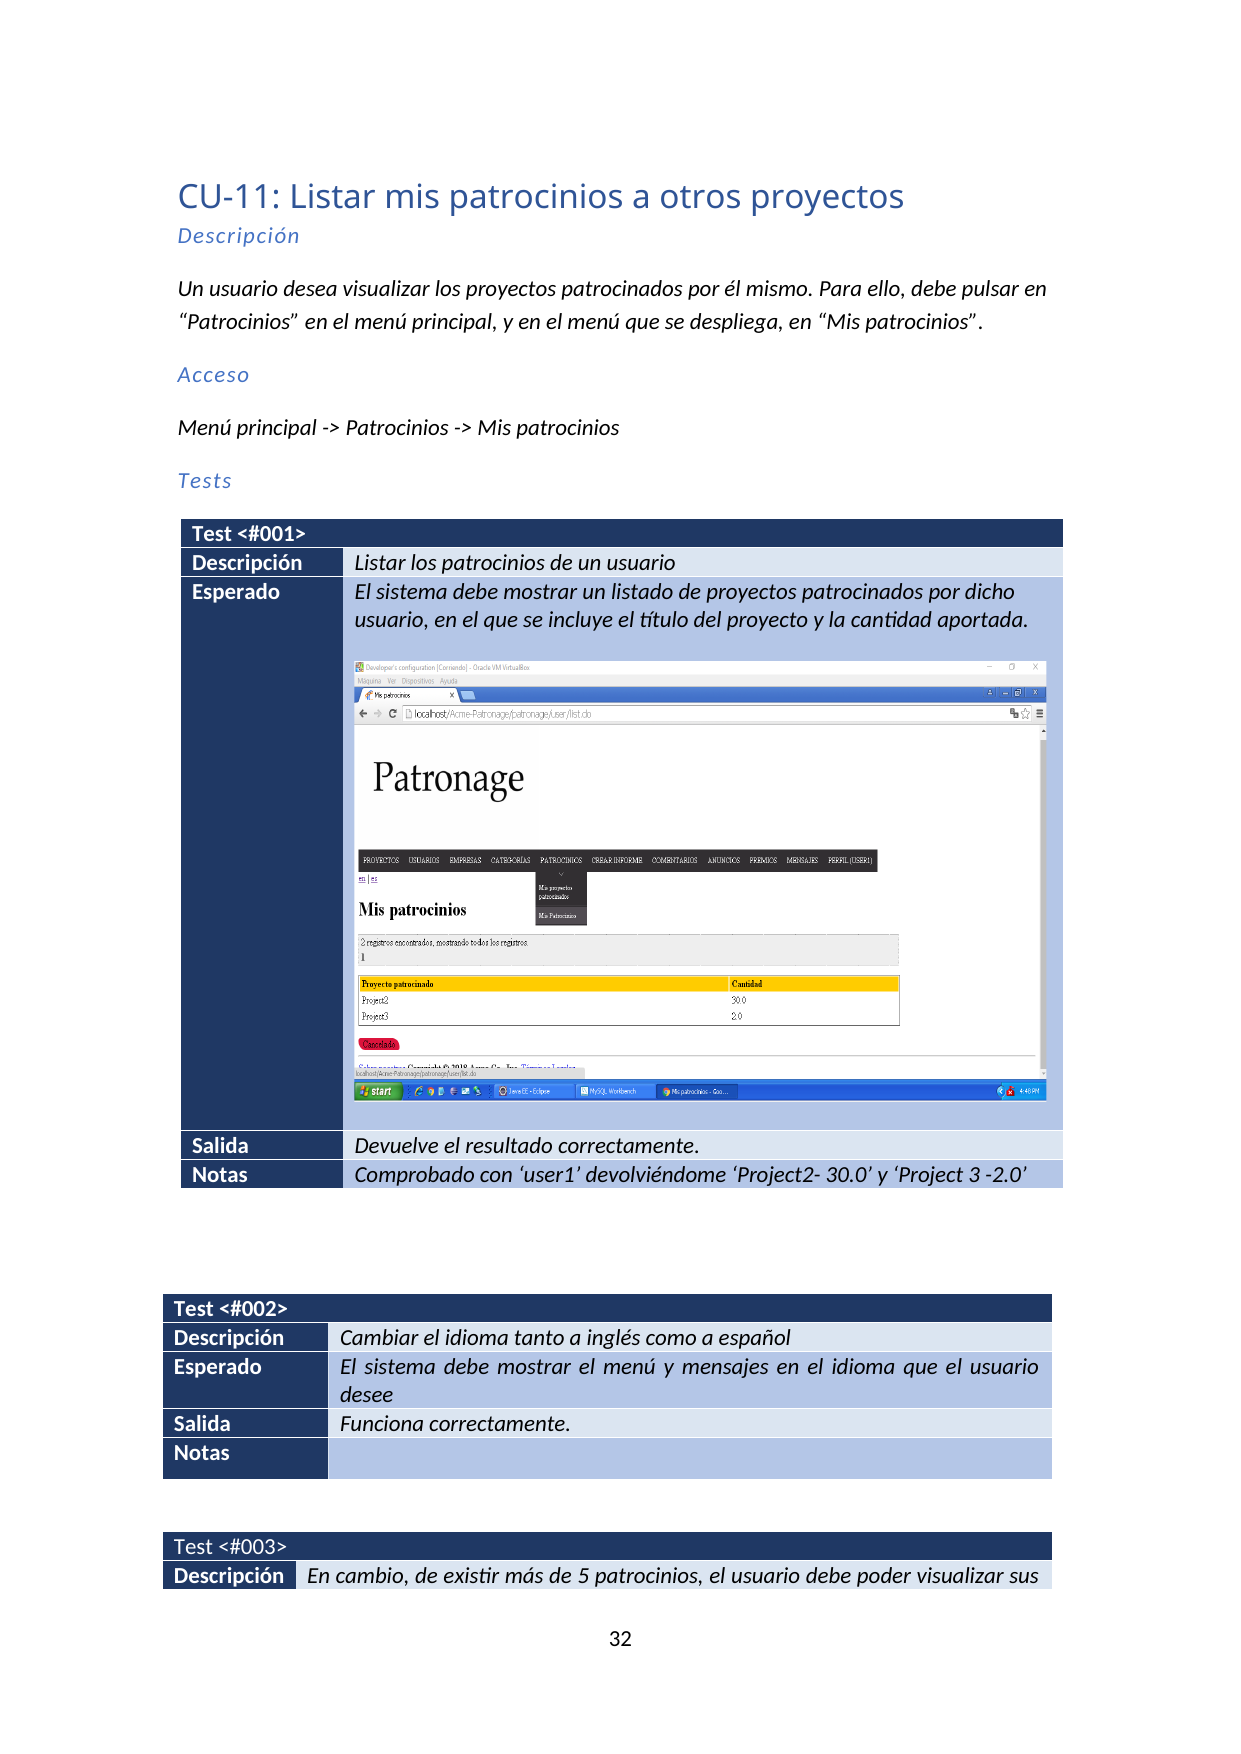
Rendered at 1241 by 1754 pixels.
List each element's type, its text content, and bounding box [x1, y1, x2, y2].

table_cell El sistema debe mostrar el menú y mensajes en el idioma que el usuario desee [329, 1352, 1052, 1408]
table_cell Comprobado con ‘user1’ devolviéndome ‘Project2- 30.0’ y ‘Project 3 -2.0’ [343, 1160, 1063, 1188]
table_cell Salida [181, 1131, 343, 1159]
table_cell Descripción [163, 1323, 328, 1351]
table_cell Esperado [163, 1352, 328, 1408]
table_cell Listar los patrocinios de un usuario [343, 548, 1063, 576]
table_cell Devuelve el resultado correctamente. [343, 1131, 1063, 1159]
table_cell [296, 1561, 1052, 1589]
table_cell Notas [181, 1160, 343, 1188]
table_cell Funciona correctamente. [329, 1409, 1052, 1437]
list Descripción [177, 222, 1063, 249]
list Acceso [177, 360, 1063, 388]
table_header Test <#001> [181, 519, 1063, 547]
table_cell Cambiar el idioma tanto a inglés como a español [329, 1323, 1052, 1351]
table_cell Notas [163, 1438, 328, 1479]
table_cell Descripción [163, 1561, 296, 1589]
text Un usuario desea visualizar los proyectos patrocinados por él mismo. Para ello, debe pulsar en “Patrocinios” en el menú principal, y en el menú que se despliega, en “Mis patrocinios”. [177, 274, 1063, 335]
table_header Test <#003> [163, 1532, 1052, 1560]
table_cell Esperado [181, 577, 343, 1130]
picture [354, 661, 1047, 1102]
table_header Test <#002> [163, 1294, 1052, 1322]
subtitle CU-11: Listar mis patrocinios a otros proyectos [177, 173, 1063, 218]
text Menú principal -> Patrocinios -> Mis patrocinios [177, 413, 1063, 441]
table_cell El sistema debe mostrar un listado de proyectos patrocinados por dicho usuario, en el que se incluye el título del proyecto y la cantidad aportada. [343, 577, 1063, 1130]
table_cell Descripción [181, 548, 343, 576]
table_cell Salida [163, 1409, 328, 1437]
list Tests [177, 466, 1063, 494]
table_cell [329, 1438, 1052, 1479]
